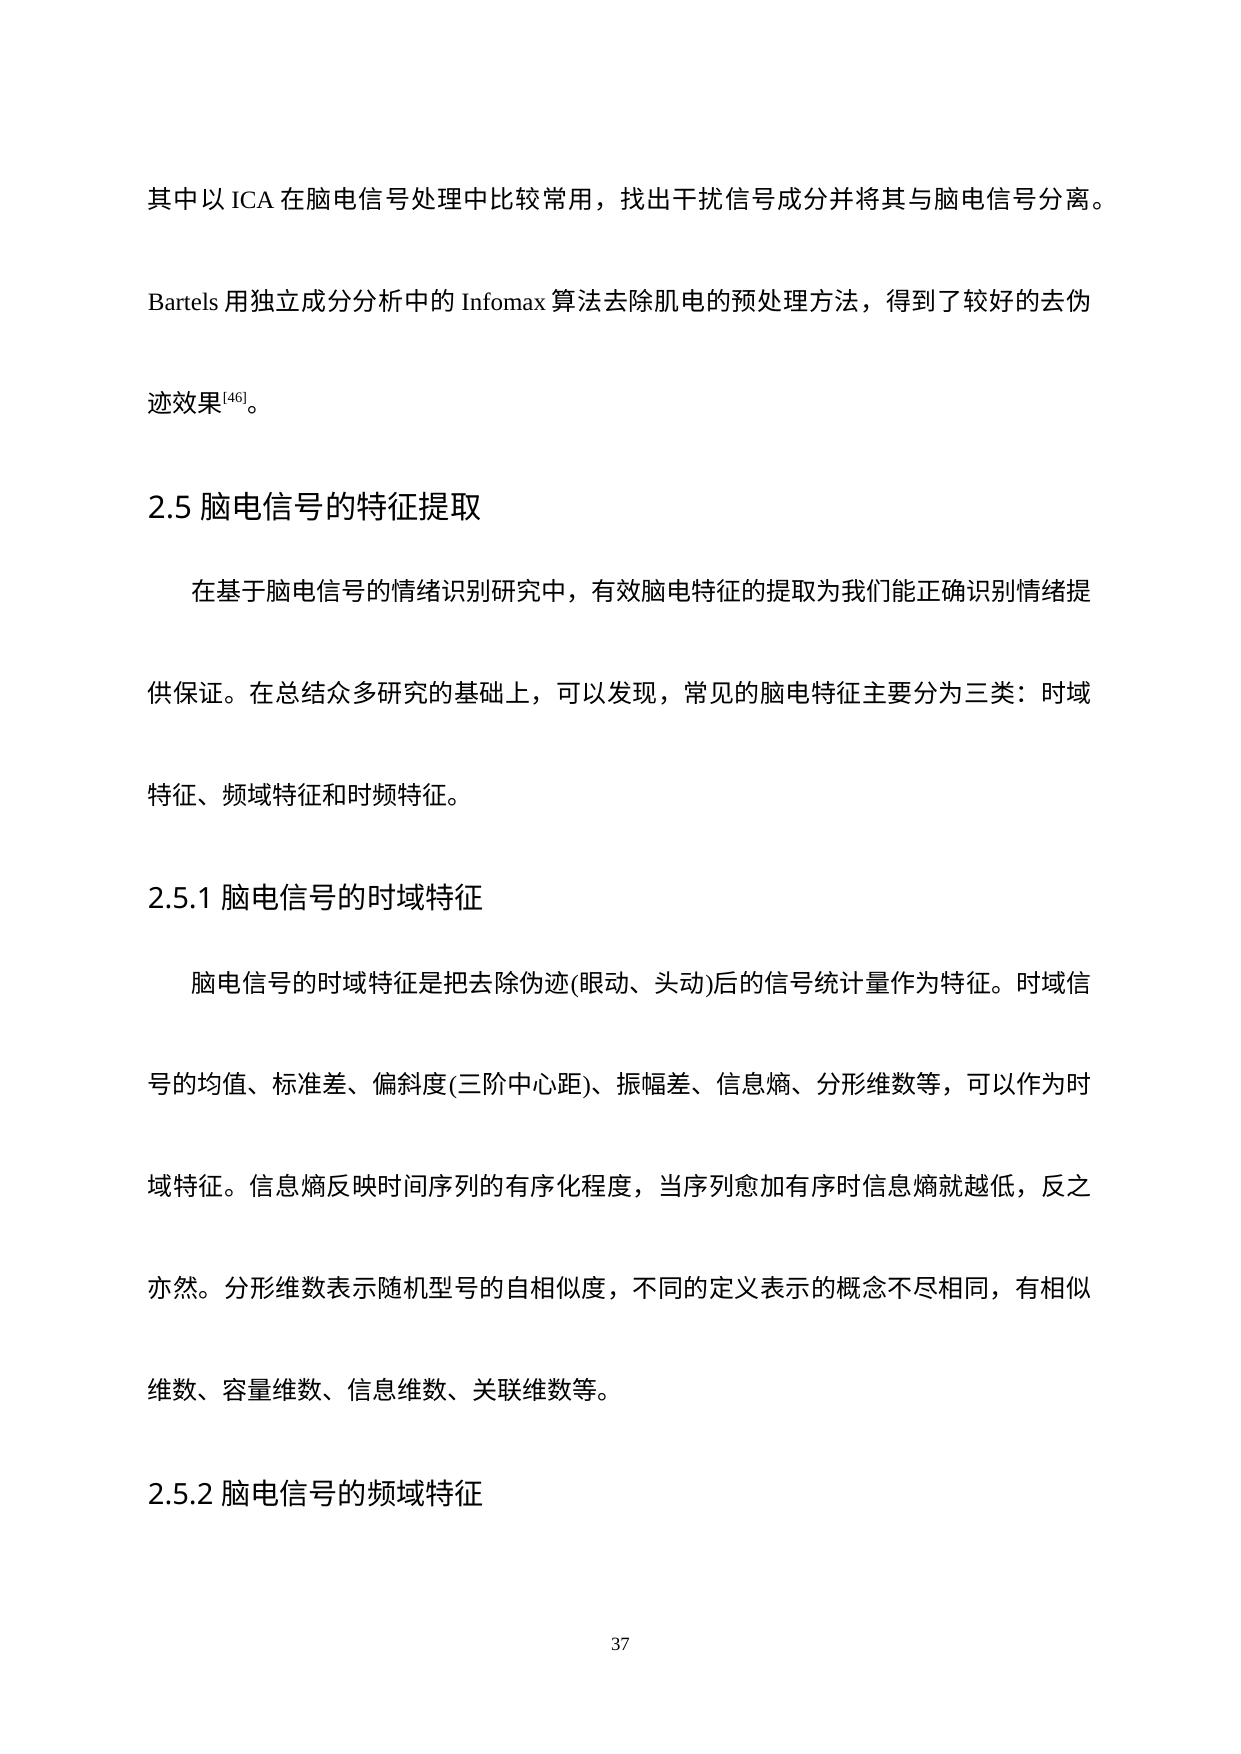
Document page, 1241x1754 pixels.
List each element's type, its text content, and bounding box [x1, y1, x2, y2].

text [148, 164, 1092, 436]
subtitle 2.5 脑电信号的特征提取 [148, 471, 1092, 538]
subtitle 2.5.2 脑电信号的频域特征 [148, 1458, 1092, 1526]
subtitle 2.5.1 脑电信号的时域特征 [148, 862, 1092, 930]
text 脑电信号的时域特征是把去除伪迹(眼动、头动)后的信号统计量作为特征。时域信号的均值、标准差、偏斜度(三阶中心距)、振幅差、信息熵、分形维数等，可以作为时域特征。信息熵反映时间序列的有序化程度，当序列愈加有序时信息熵就越低，反之亦然。分形维数表示随机型号的自相似度，不同的定义表示的概念不尽相同，有相似维数、容量维数、信息维数、关联维数等。 [148, 947, 1092, 1423]
text 在基于脑电信号的情绪识别研究中，有效脑电特征的提取为我们能正确识别情绪提供保证。在总结众多研究的基础上，可以发现，常见的脑电特征主要分为三类：时域特征、频域特征和时频特征。 [148, 556, 1092, 827]
